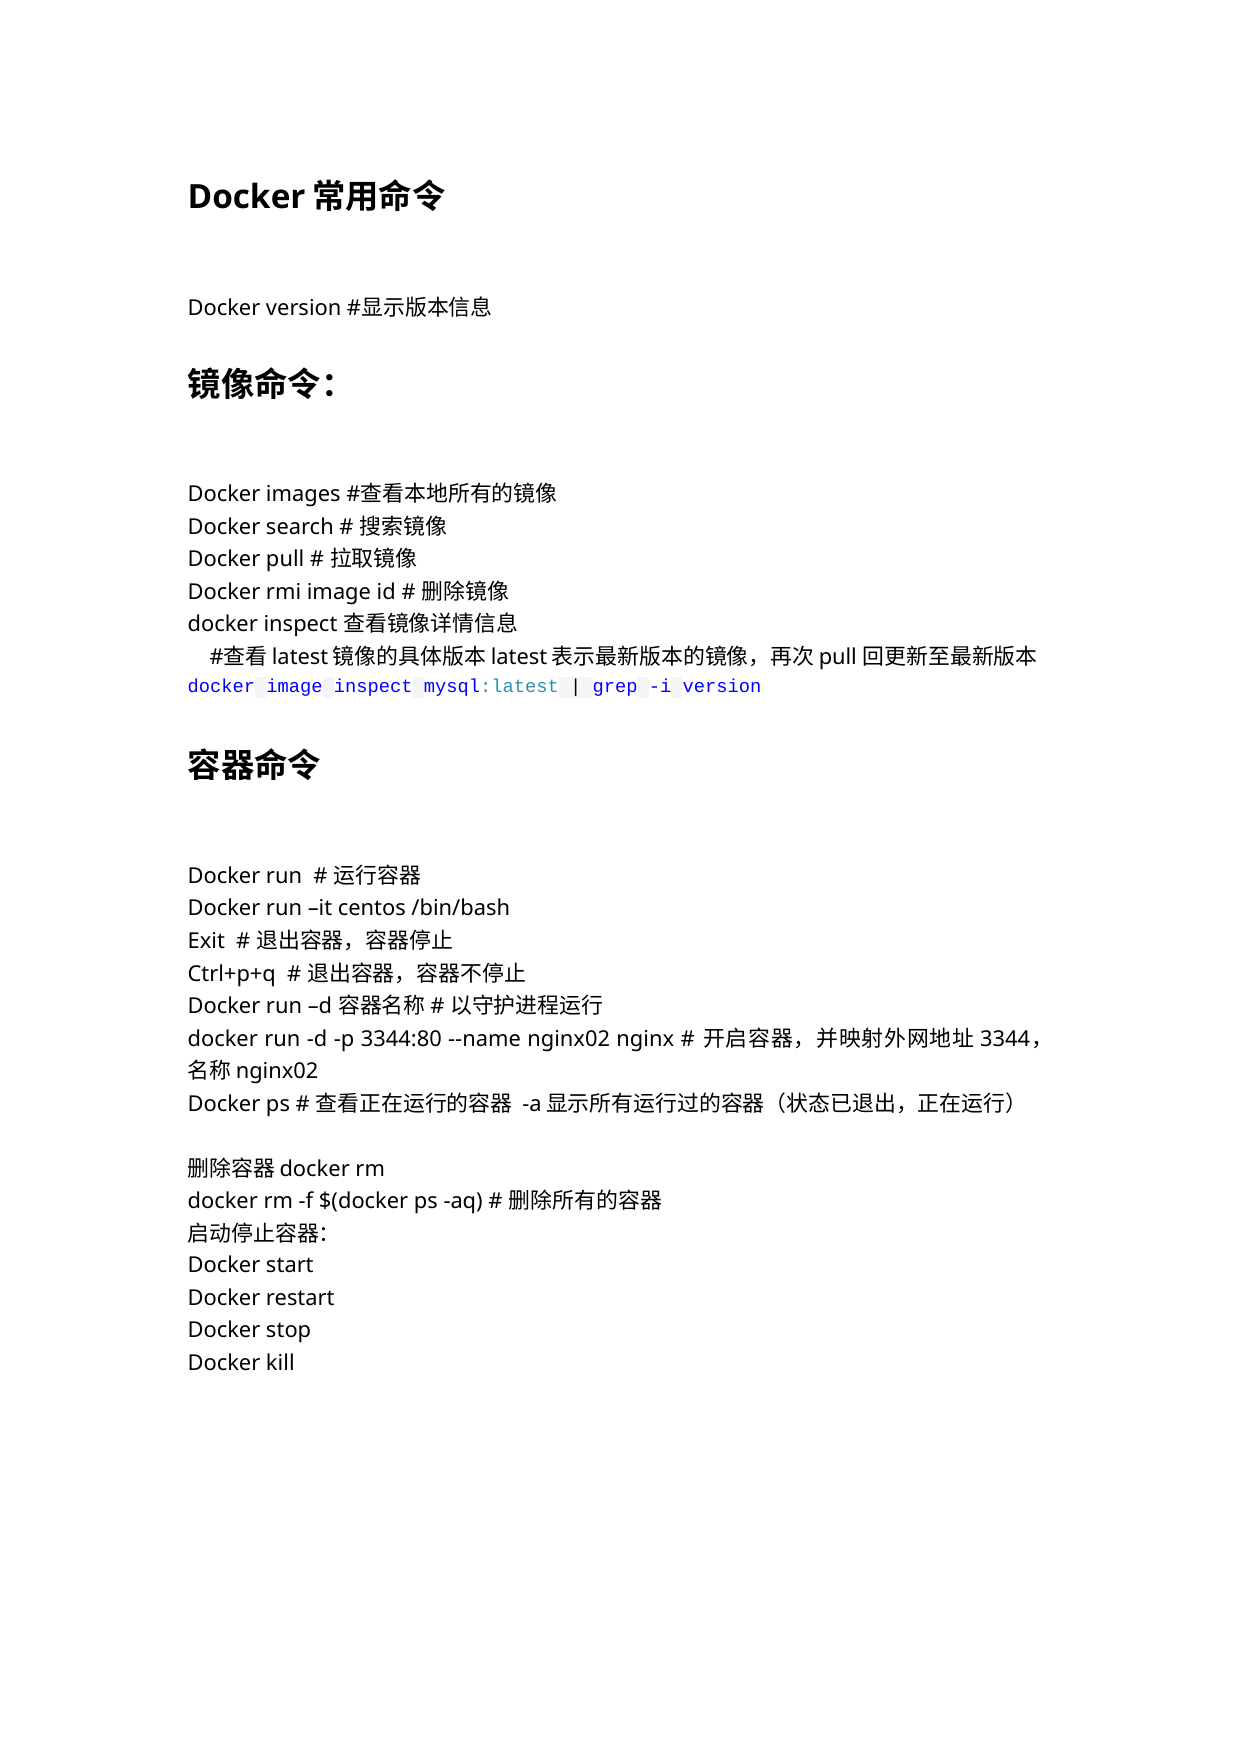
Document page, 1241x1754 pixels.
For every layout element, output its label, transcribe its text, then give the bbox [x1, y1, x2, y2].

text Docker images #查看本地所有的镜像 [187, 476, 1053, 509]
text Docker version #显示版本信息 [187, 289, 1053, 322]
text Docker ps # 查看正在运行的容器 -a显示所有运行过的容器（状态已退出，正在运行） [187, 1085, 1053, 1118]
text Docker run –d 容器名称 # 以守护进程运行 [187, 988, 1053, 1020]
text Docker restart [187, 1280, 1053, 1313]
text Docker rmi image id # 删除镜像 [187, 574, 1053, 606]
text Docker stop [187, 1313, 1053, 1345]
text Docker search # 搜索镜像 [187, 509, 1053, 541]
text Docker start [187, 1248, 1053, 1280]
text docker inspect 查看镜像详情信息 [187, 606, 1053, 639]
text 启动停止容器： [187, 1215, 1053, 1248]
text docker rm -f $(docker ps -aq) # 删除所有的容器 [187, 1183, 1053, 1215]
text #查看latest镜像的具体版本 latest表示最新版本的镜像，再次pull 回更新至最新版本 [187, 639, 1053, 671]
text Docker pull # 拉取镜像 [187, 541, 1053, 574]
text Docker run –it centos /bin/bash [187, 890, 1053, 923]
text Docker run # 运行容器 [187, 858, 1053, 890]
subtitle 容器命令 [187, 731, 1053, 796]
subtitle 镜像命令： [187, 349, 1053, 414]
text Exit # 退出容器，容器停止 [187, 923, 1053, 955]
text docker run -d -p 3344:80 --name nginx02 nginx # 开启容器，并映射外网地址3344，名称nginx02 [187, 1020, 1053, 1085]
text Docker kill [187, 1345, 1053, 1378]
text docker image inspect mysql:latest | grep -i version [187, 671, 1053, 704]
text 删除容器docker rm [187, 1150, 1053, 1183]
text Ctrl+p+q # 退出容器，容器不停止 [187, 955, 1053, 988]
subtitle Docker常用命令 [187, 162, 1053, 227]
